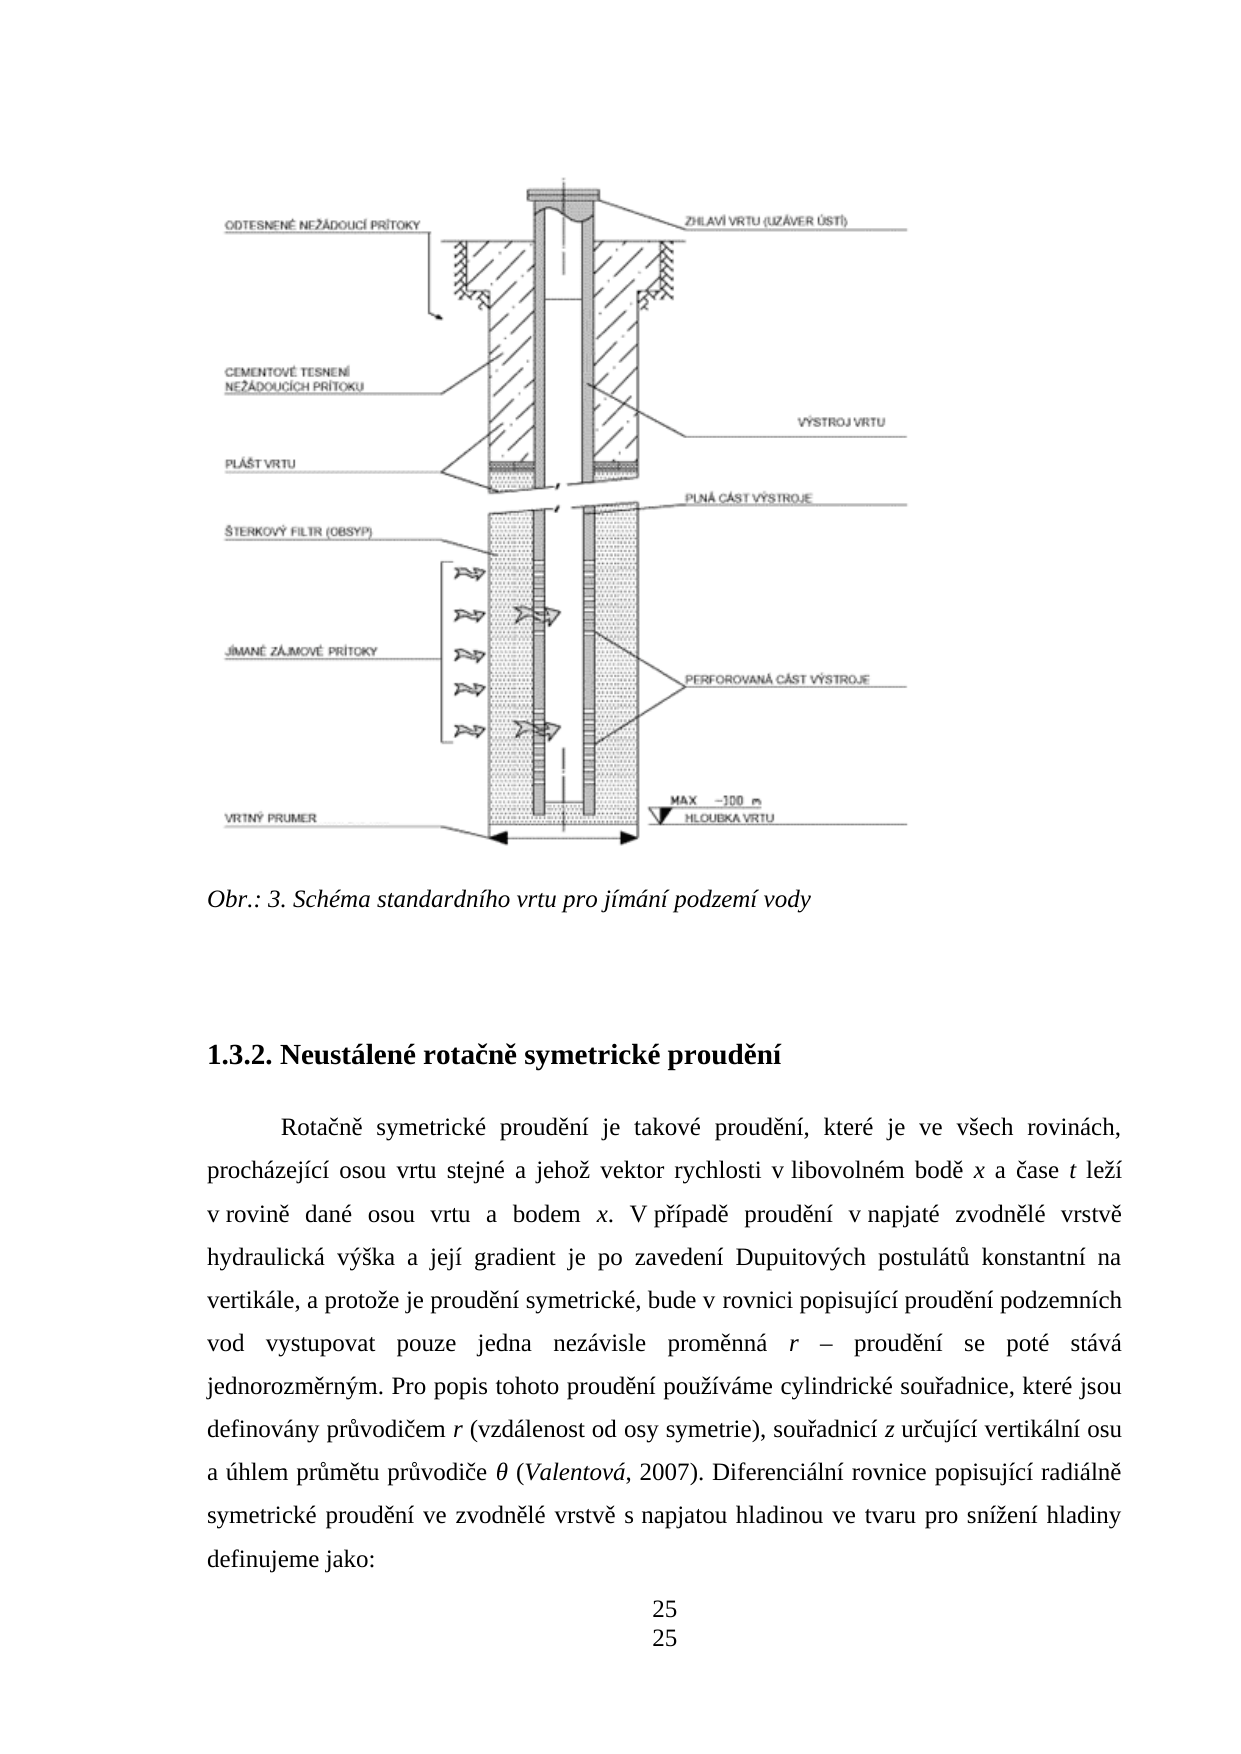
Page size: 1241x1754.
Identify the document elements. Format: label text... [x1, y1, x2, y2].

text Rotačně symetrické proudění je takové proudění, které je ve všech rovinách, procházející osou vrtu stejné a jehož vektor rychlosti v libovolném bodě x a čase t leží v rovině dané osou vrtu a bodem x. V případě proudění v napjaté zvodnělé vrstvě hydraulická výška a její gradient je po zavedení Dupuitových postulátů konstantní na vertikále, a protože je proudění symetrické, bude v rovnici popisující proudění podzemních vod vystupovat pouze jedna nezávisle proměnná r – proudění se poté stává jednorozměrným. Pro popis tohoto proudění používáme cylindrické souřadnice, které jsou definovány průvodičem r (vzdálenost od osy symetrie), souřadnicí z určující vertikální osu a úhlem průmětu průvodiče θ (Valentová, 2007). Diferenciální rovnice popisující radiálně symetrické proudění ve zvodnělé vrstvě s napjatou hladinou ve tvaru pro snížení hladiny definujeme jako: [207, 1112, 1122, 1572]
text Obr.: 3. Schéma standardního vrtu pro jímání podzemí vody [207, 884, 1122, 913]
subtitle 1.3.2. Neustálené rotačně symetrické proudění [207, 1037, 1122, 1071]
picture [206, 177, 912, 849]
